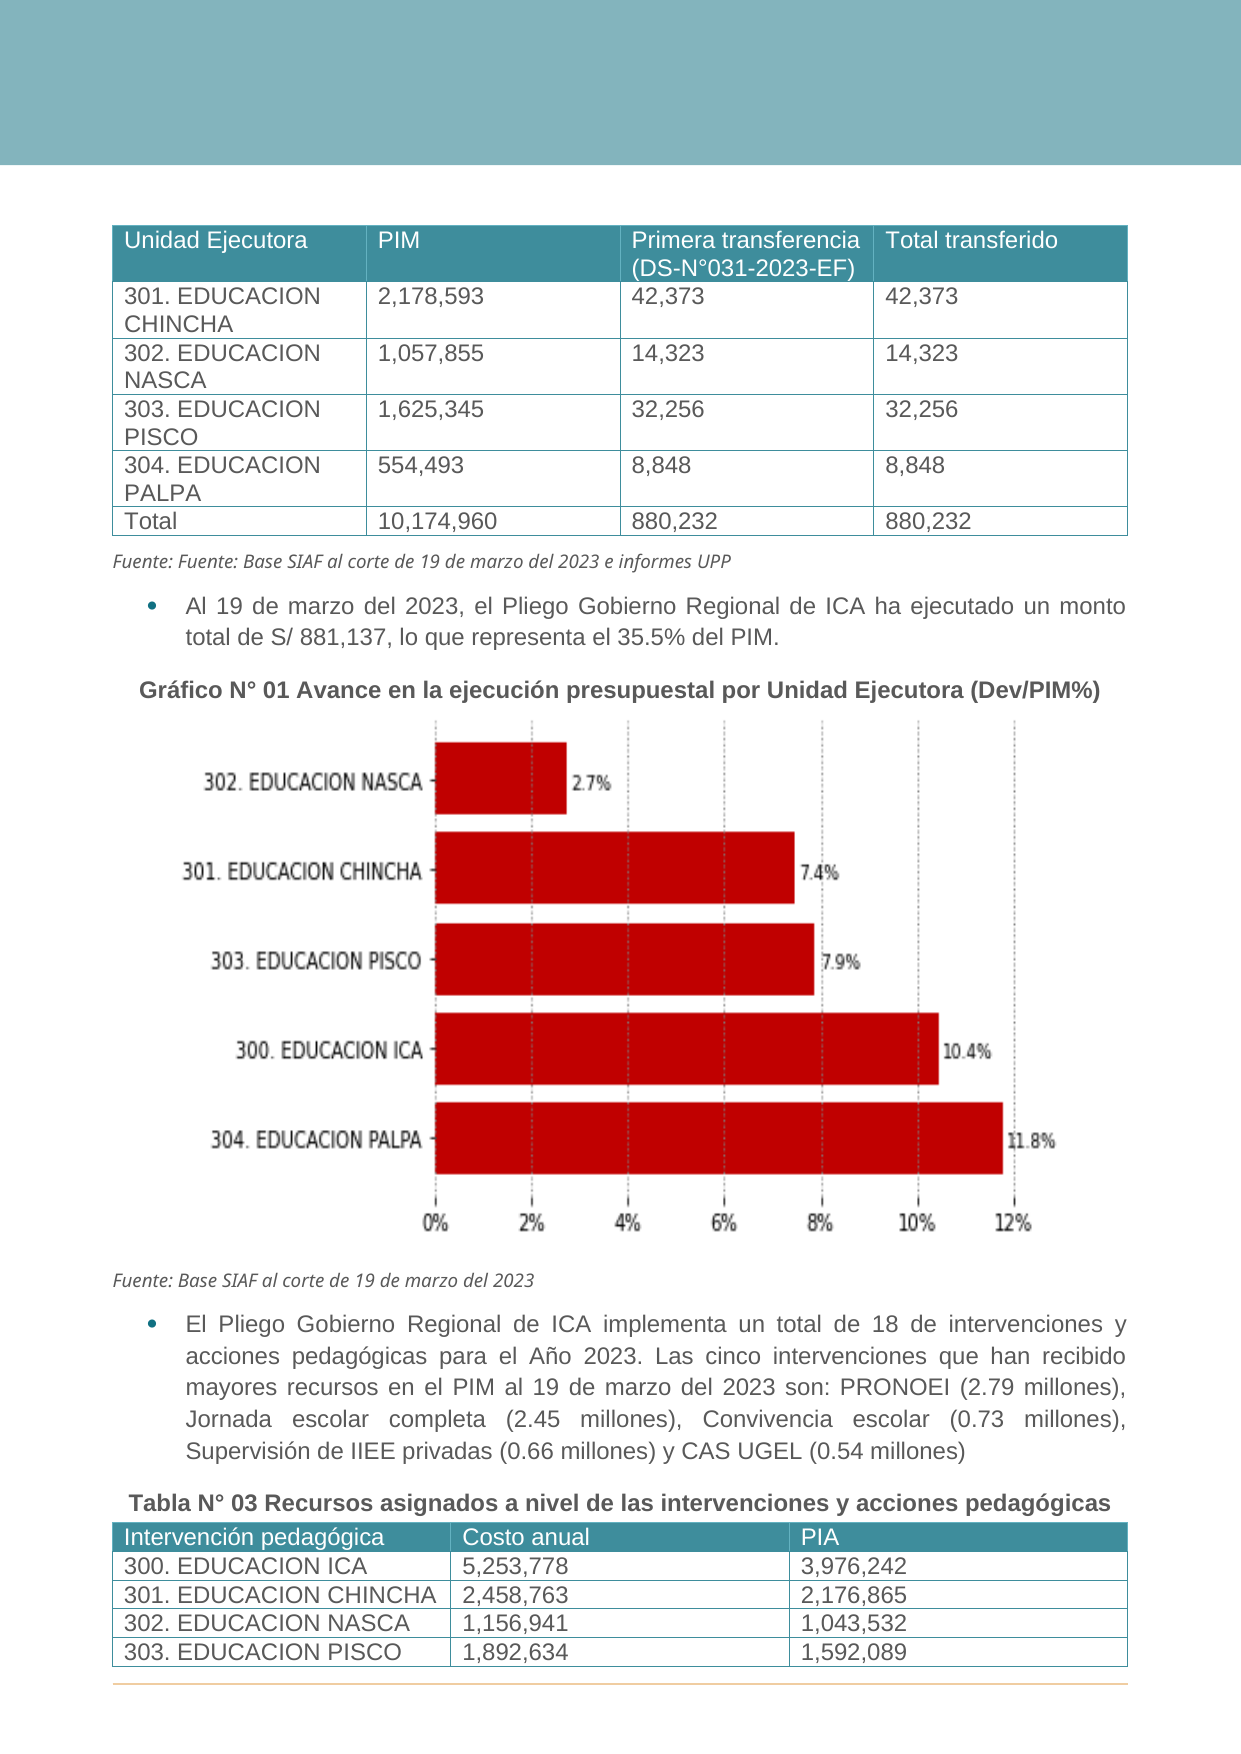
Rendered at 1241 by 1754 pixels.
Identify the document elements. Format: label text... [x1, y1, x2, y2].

table_cell 32,256 [621, 395, 873, 450]
table_cell Total [113, 507, 366, 535]
table_cell 14,323 [874, 339, 1127, 394]
table_cell 554,493 [367, 451, 620, 506]
table_cell 32,256 [874, 395, 1127, 450]
text Fuente: Fuente: Base SIAF al corte de 19 de marzo del 2023 e informes UPP [112, 548, 1128, 574]
table_header PIA [790, 1523, 1127, 1551]
text Tabla N° 03 Recursos asignados a nivel de las intervenciones y acciones pedagógicas [112, 1489, 1128, 1517]
text Gráfico N° 01 Avance en la ejecución presupuestal por Unidad Ejecutora (Dev/PIM%) [112, 676, 1128, 703]
table_cell 304. EDUCACION PALPA [113, 451, 366, 506]
table_header Costo anual [451, 1523, 789, 1551]
table_cell 1,043,532 [790, 1609, 1127, 1637]
table_cell 1,625,345 [367, 395, 620, 450]
table_cell 302. EDUCACION NASCA [113, 1609, 450, 1637]
table_cell 880,232 [874, 507, 1127, 535]
table_cell 2,178,593 [367, 282, 620, 337]
table_cell 8,848 [874, 451, 1127, 506]
table_header Unidad Ejecutora [113, 226, 366, 281]
table_cell 1,156,941 [451, 1609, 789, 1637]
table_cell 302. EDUCACION NASCA [113, 339, 366, 394]
table_cell 1,057,855 [367, 339, 620, 394]
table_cell 42,373 [874, 282, 1127, 337]
table_cell 2,458,763 [451, 1581, 789, 1608]
table_cell 300. EDUCACION ICA [113, 1552, 450, 1579]
text Fuente: Base SIAF al corte de 19 de marzo del 2023 [112, 1267, 1128, 1292]
table_cell 301. EDUCACION CHINCHA [113, 1581, 450, 1608]
table_cell 5,253,778 [451, 1552, 789, 1579]
table_cell 303. EDUCACION PISCO [113, 1638, 450, 1666]
table_cell 1,892,634 [451, 1638, 789, 1666]
table_cell 301. EDUCACION CHINCHA [113, 282, 366, 337]
list El Pliego Gobierno Regional de ICA implementa un total de 18 de intervenciones y acciones pedagógicas para el Año 2023. Las cinco intervenciones que han recibido mayores recursos en el PIM al 19 de marzo del 2023 son: PRONOEI (2.79 millones), Jornada escolar completa (2.45 millones), Convivencia escolar (0.73 millones), Supervisión de IIEE privadas (0.66 millones) y CAS UGEL (0.54 millones) [148, 1310, 1128, 1464]
table_cell 10,174,960 [367, 507, 620, 535]
table_header Total transferido [874, 226, 1127, 281]
table_header Intervención pedagógica [113, 1523, 450, 1551]
table_cell 2,176,865 [790, 1581, 1127, 1608]
table_cell 8,848 [621, 451, 873, 506]
picture [170, 708, 1071, 1249]
list Al 19 de marzo del 2023, el Pliego Gobierno Regional de ICA ha ejecutado un monto total de S/ 881,137, lo que representa el 35.5% del PIM. [148, 592, 1128, 651]
table_cell 1,592,089 [790, 1638, 1127, 1666]
table_cell 42,373 [621, 282, 873, 337]
table_header PIM [367, 226, 620, 281]
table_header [621, 226, 873, 281]
table_cell 3,976,242 [790, 1552, 1127, 1579]
table_cell 880,232 [621, 507, 873, 535]
table_cell 303. EDUCACION PISCO [113, 395, 366, 450]
table_cell 14,323 [621, 339, 873, 394]
